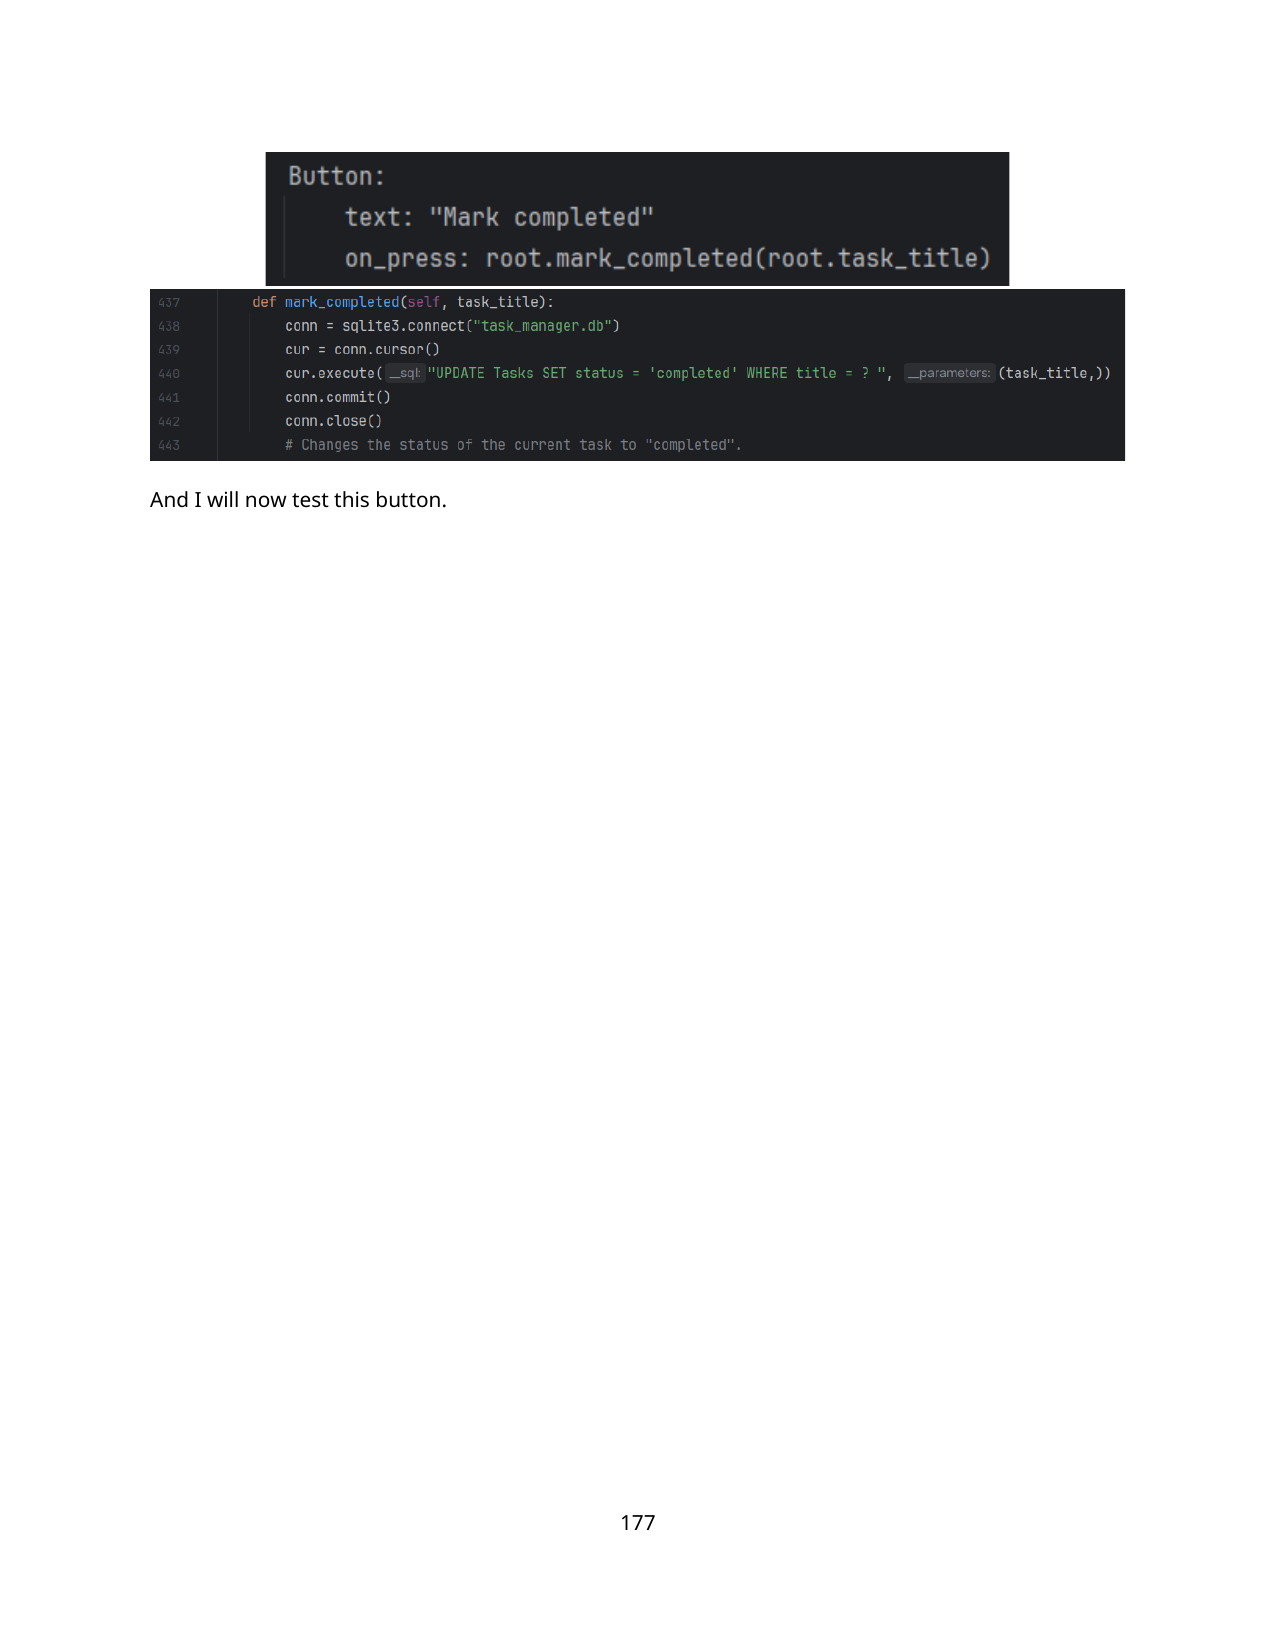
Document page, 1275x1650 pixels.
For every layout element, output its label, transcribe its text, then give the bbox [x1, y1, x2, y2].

picture [150, 289, 1125, 461]
text And I will now test this button. [150, 485, 1125, 514]
picture [265, 152, 1010, 286]
